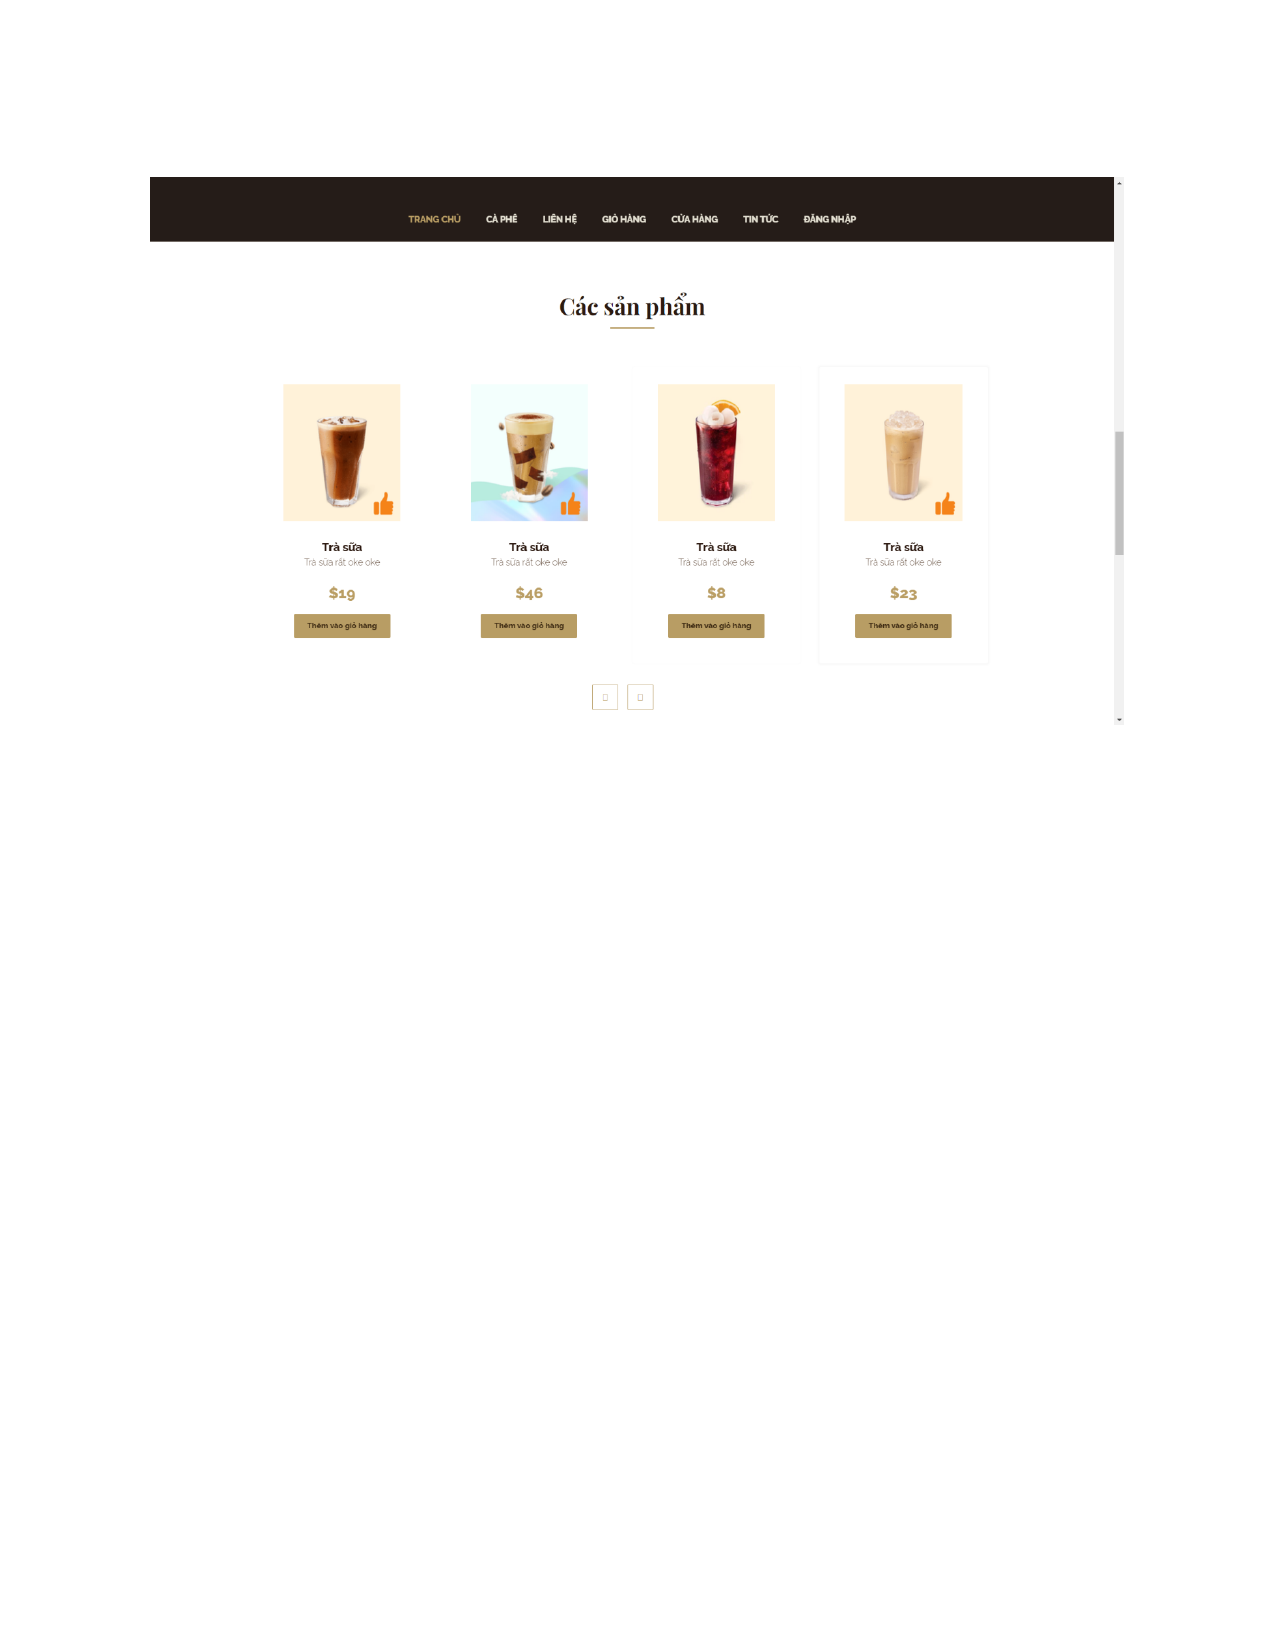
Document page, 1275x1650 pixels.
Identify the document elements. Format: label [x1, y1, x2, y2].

picture [150, 177, 1124, 725]
